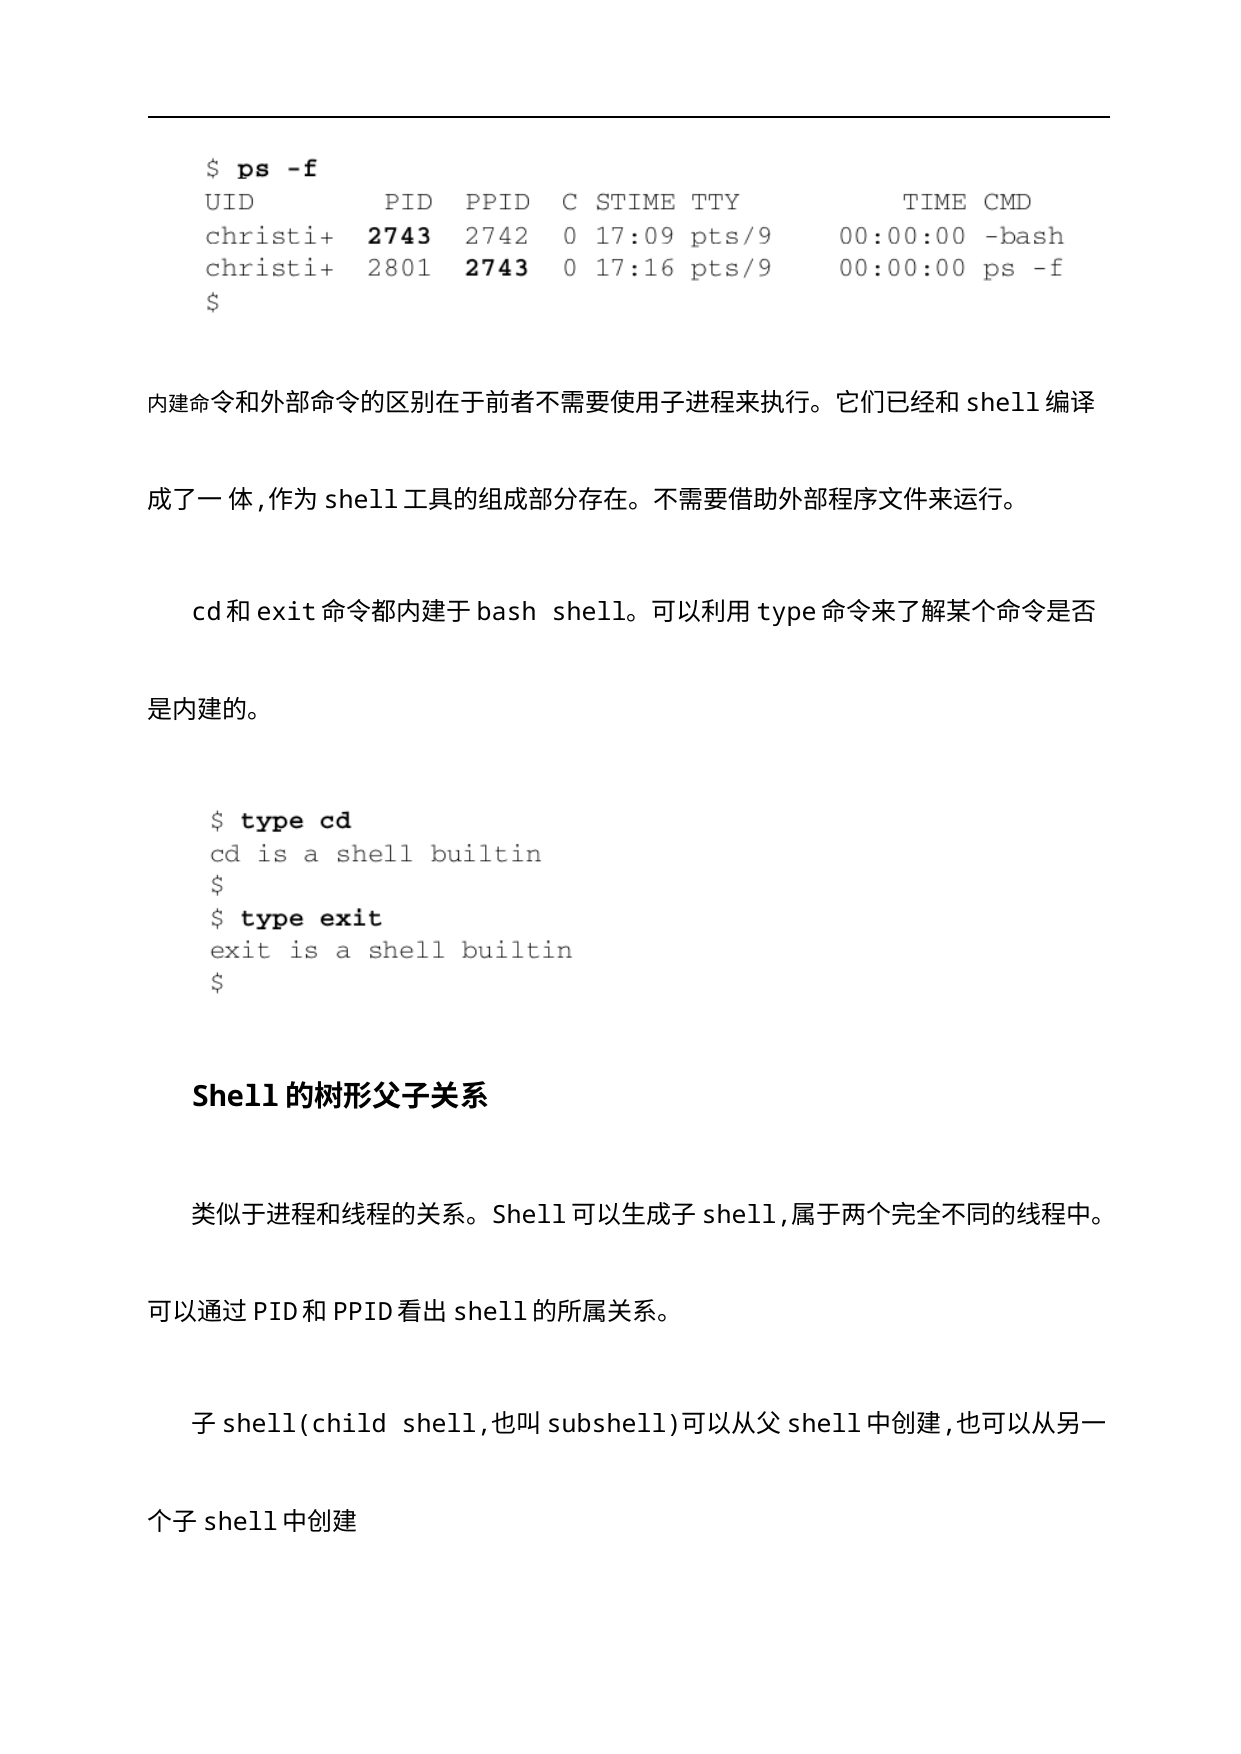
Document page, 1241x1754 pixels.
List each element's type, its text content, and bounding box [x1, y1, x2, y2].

text cd和exit命令都内建于bash shell。可以利用type命令来了解某个命令是否是内建的。 [148, 577, 1110, 740]
text 类似于进程和线程的关系。Shell可以生成子shell,属于两个完全不同的线程中。可以通过PID和PPID看出shell的所属关系。 [148, 1180, 1110, 1342]
subtitle Shell的树形父子关系 [148, 1061, 1110, 1126]
picture [191, 796, 599, 1006]
picture [191, 147, 1090, 328]
text 子shell(child shell,也叫subshell)可以从父shell中创建,也可以从另一个子shell中创建 [148, 1389, 1110, 1552]
